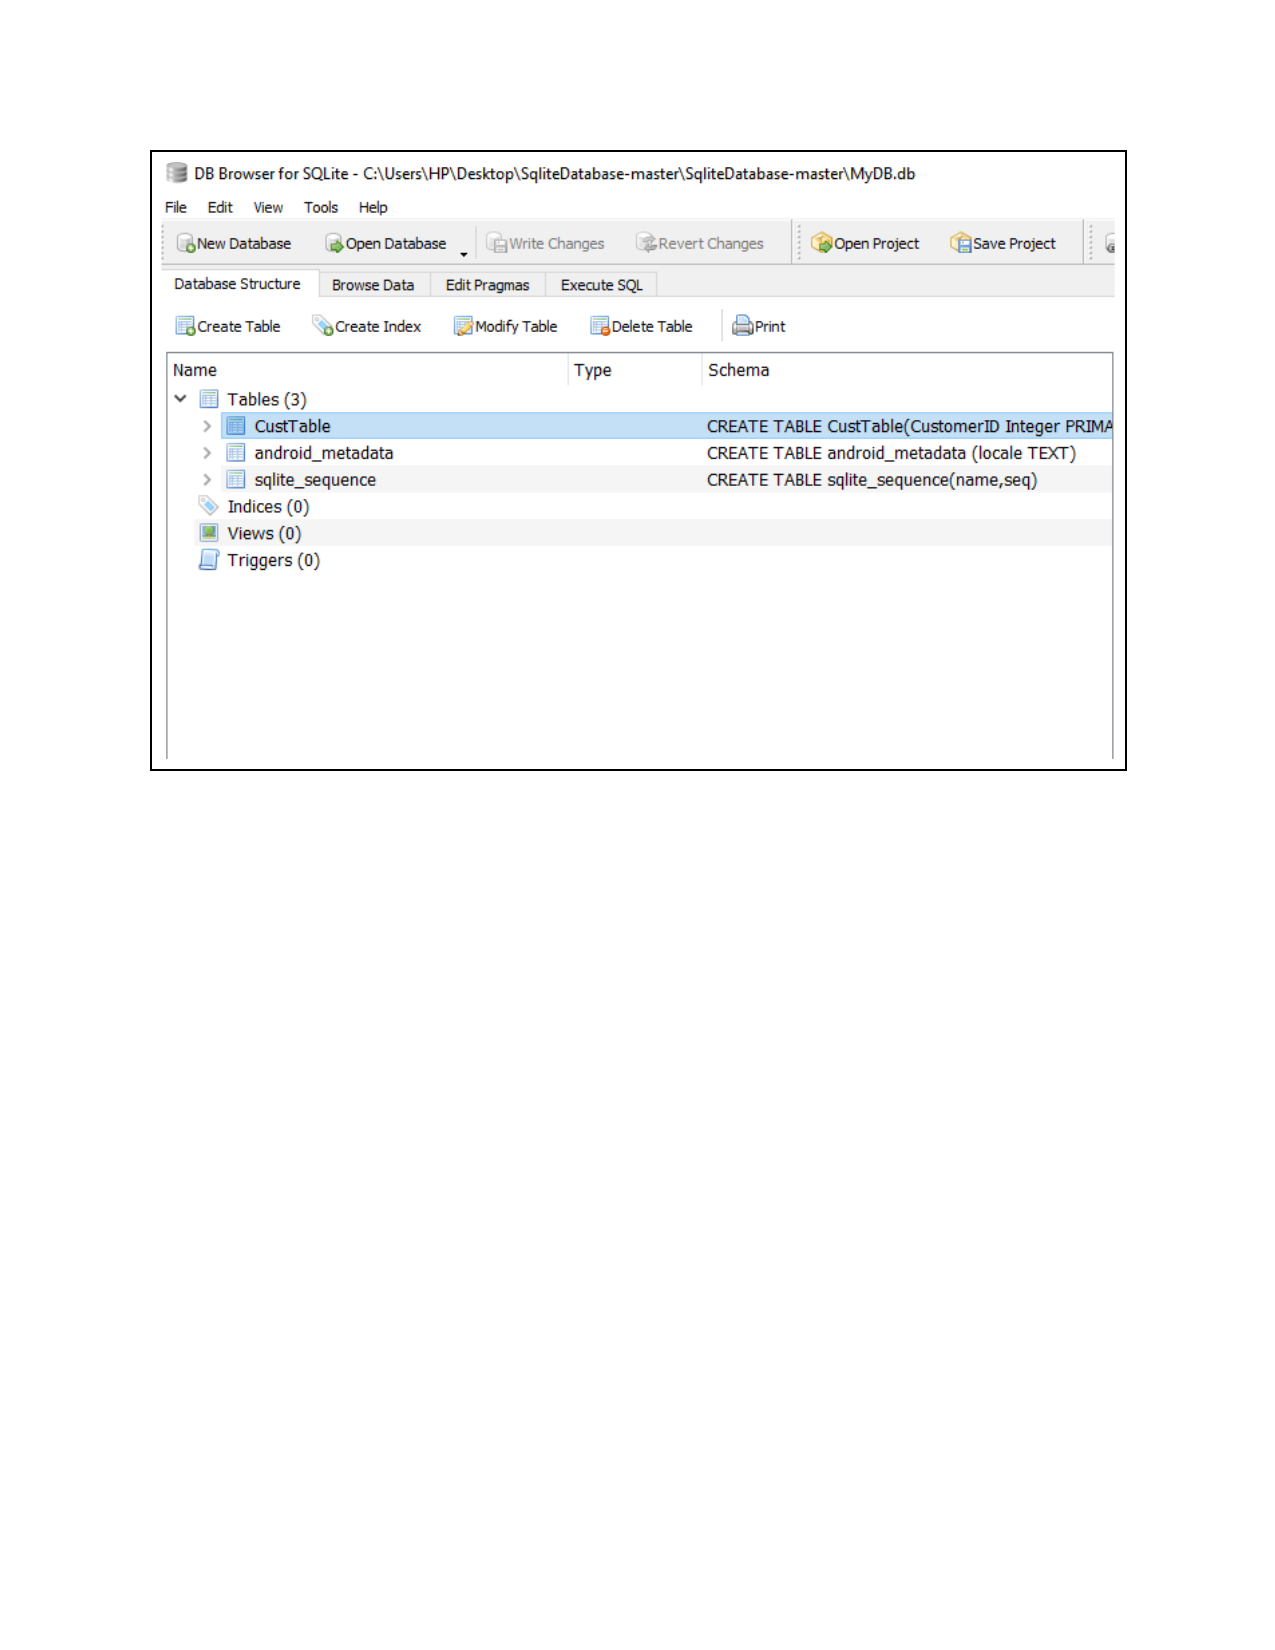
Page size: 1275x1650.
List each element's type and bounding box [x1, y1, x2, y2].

picture [161, 162, 1115, 759]
table_header [152, 152, 1125, 769]
